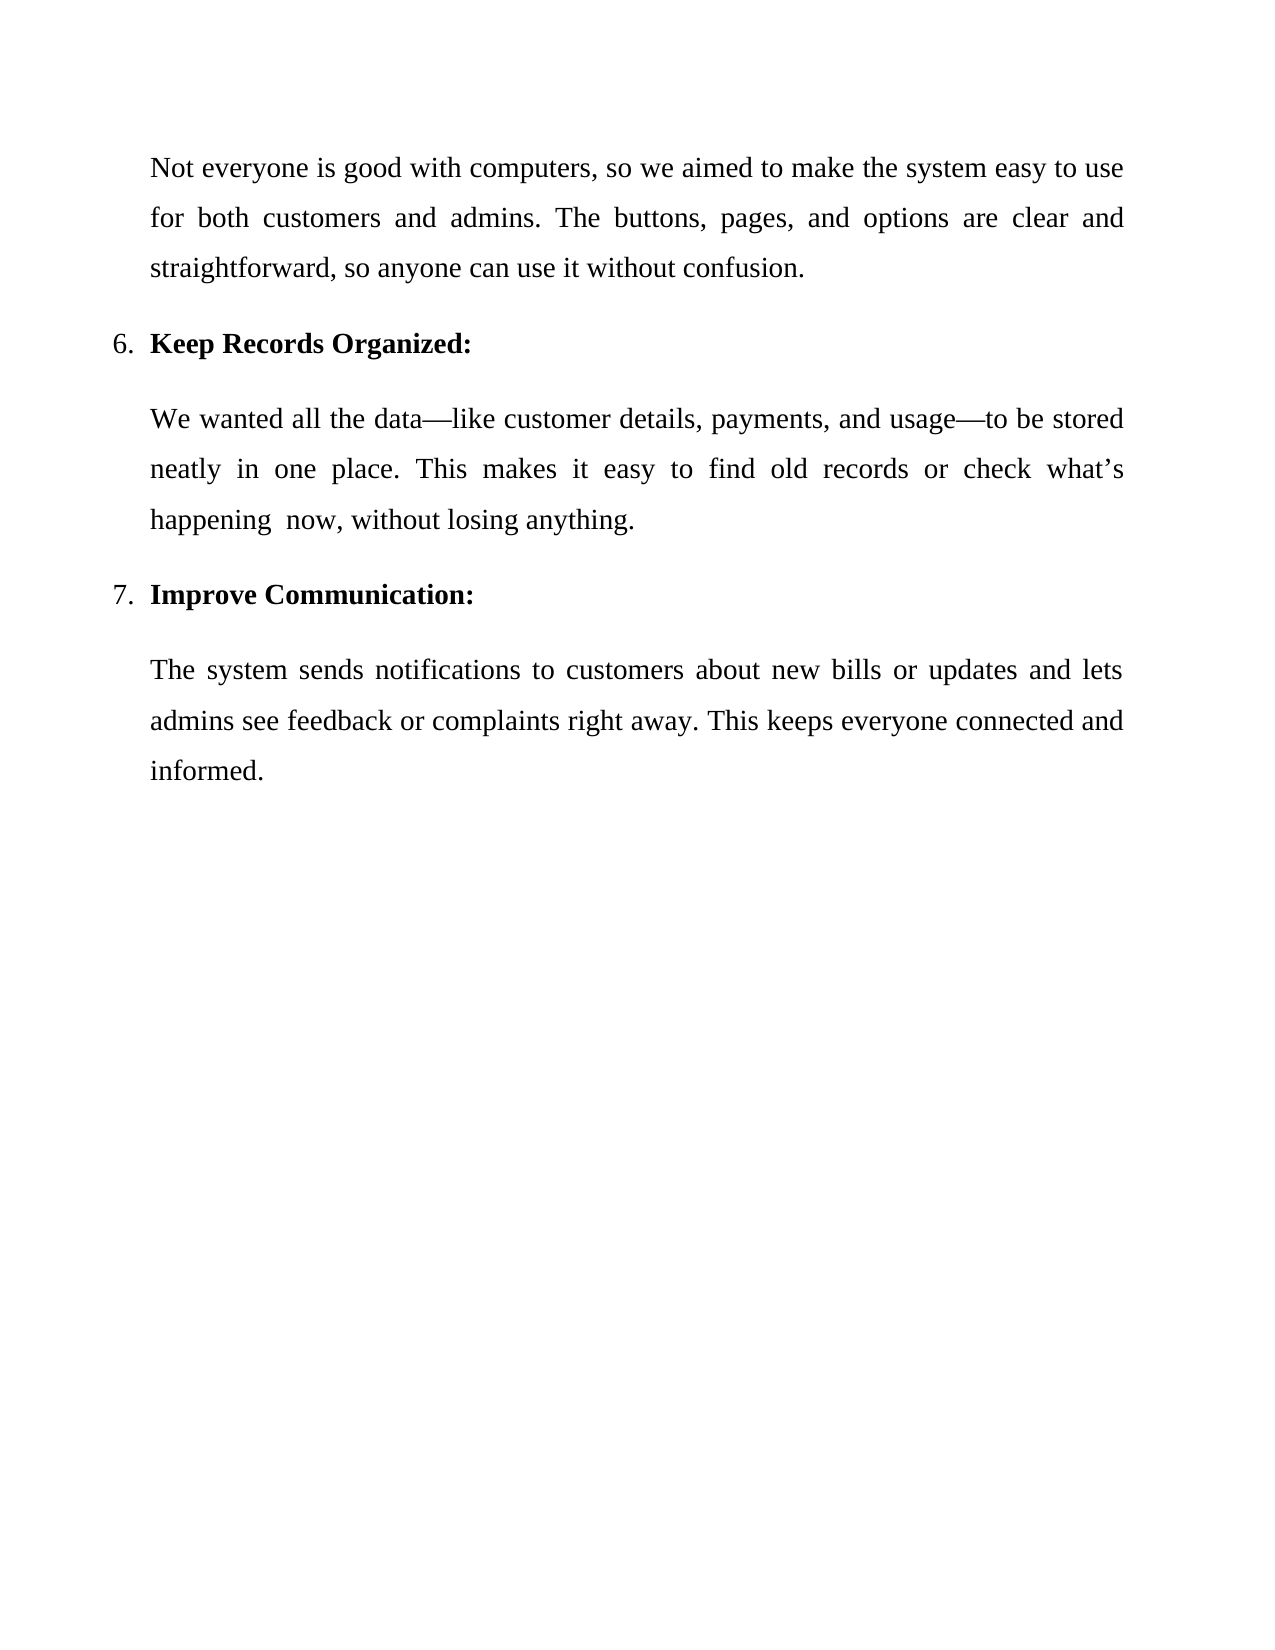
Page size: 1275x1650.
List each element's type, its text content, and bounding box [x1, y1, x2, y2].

text We wanted all the data—like customer details, payments, and usage—to be stored neatly in one place. This makes it easy to find old records or check what’s happening now, without losing anything. [150, 401, 1125, 535]
list Improve Communication: [112, 577, 1125, 611]
text The system sends notifications to customers about new bills or updates and lets admins see feedback or complaints right away. This keeps everyone connected and informed. [150, 652, 1125, 787]
text Not everyone is good with computers, so we aimed to make the system easy to use for both customers and admins. The buttons, pages, and options are clear and straightforward, so anyone can use it without confusion. [150, 150, 1125, 284]
list Keep Records Organized: [112, 326, 1125, 359]
